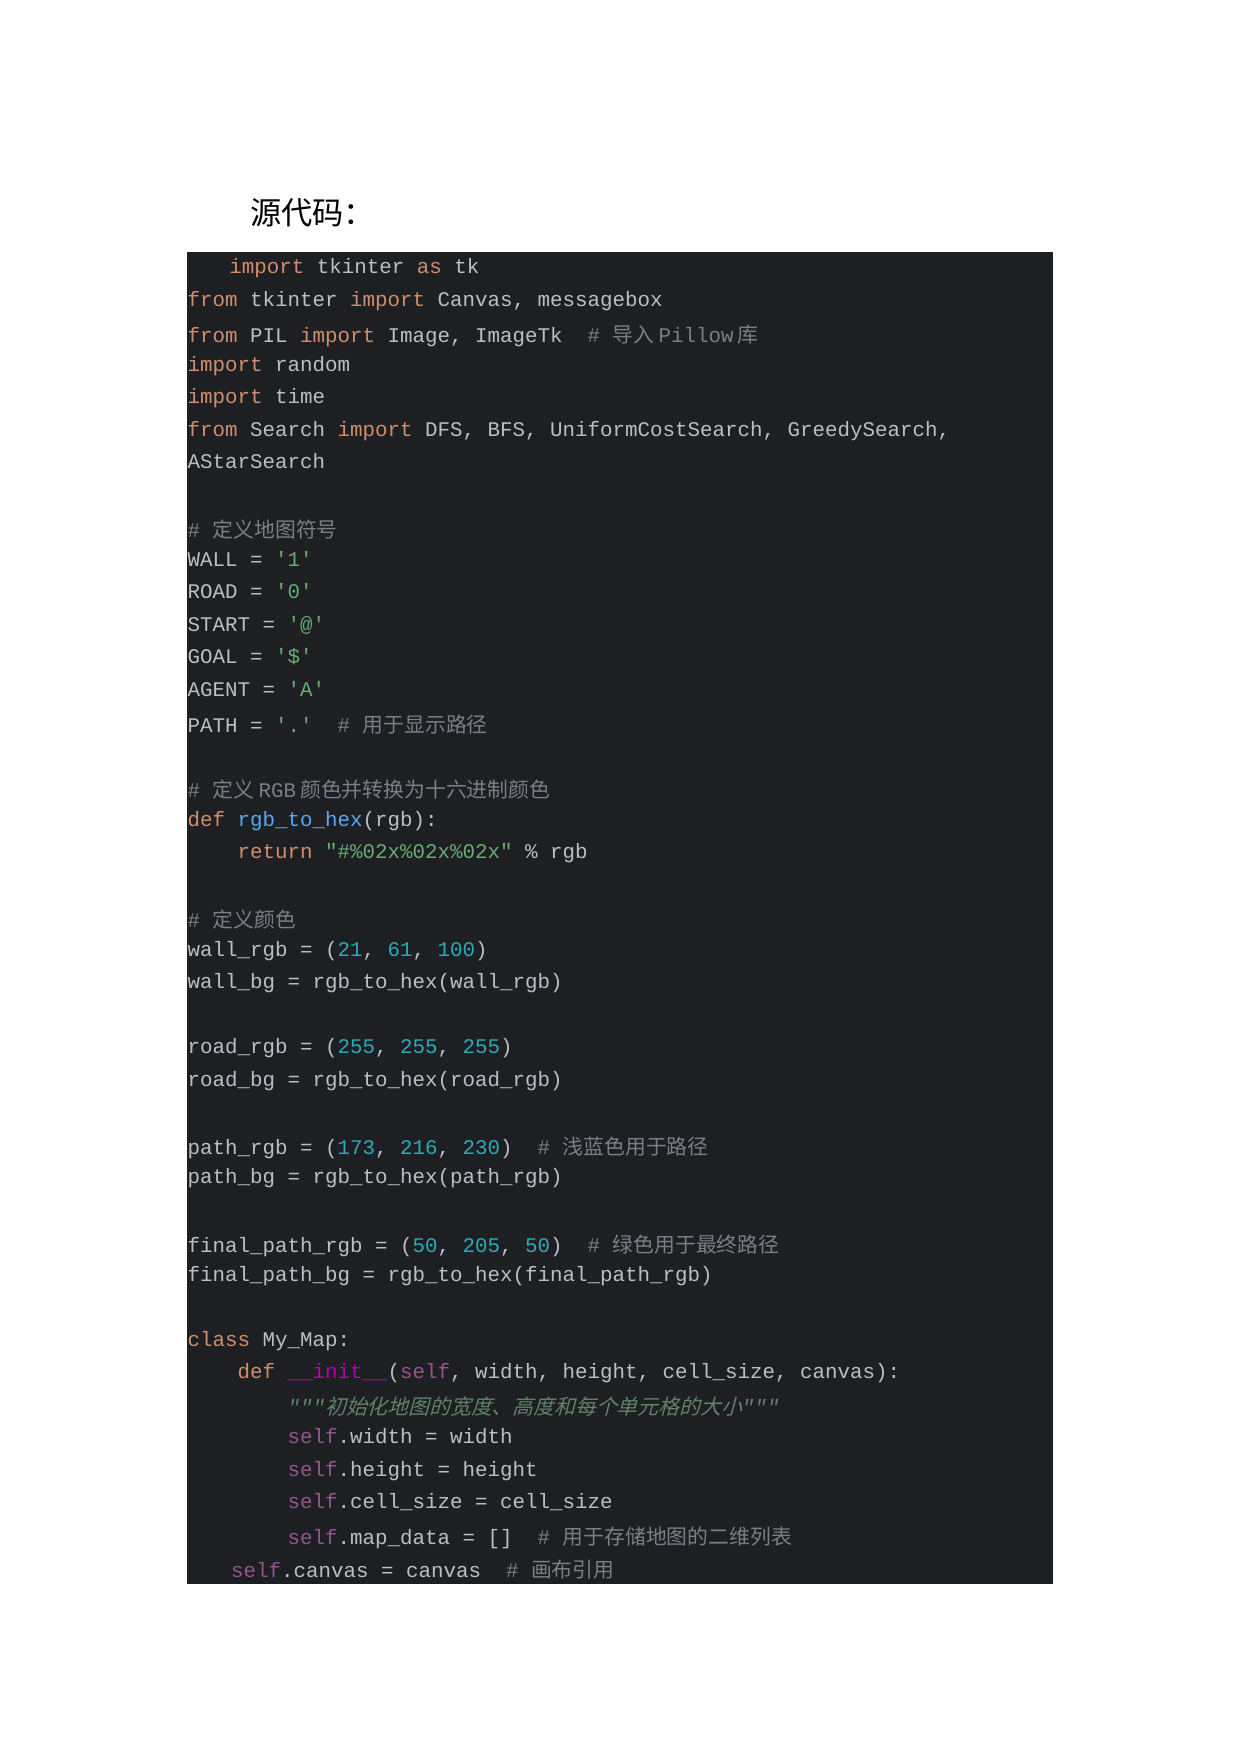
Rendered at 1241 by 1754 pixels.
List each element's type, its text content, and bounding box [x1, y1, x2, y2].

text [187, 252, 1053, 1584]
subtitle 源代码： [187, 179, 1053, 244]
